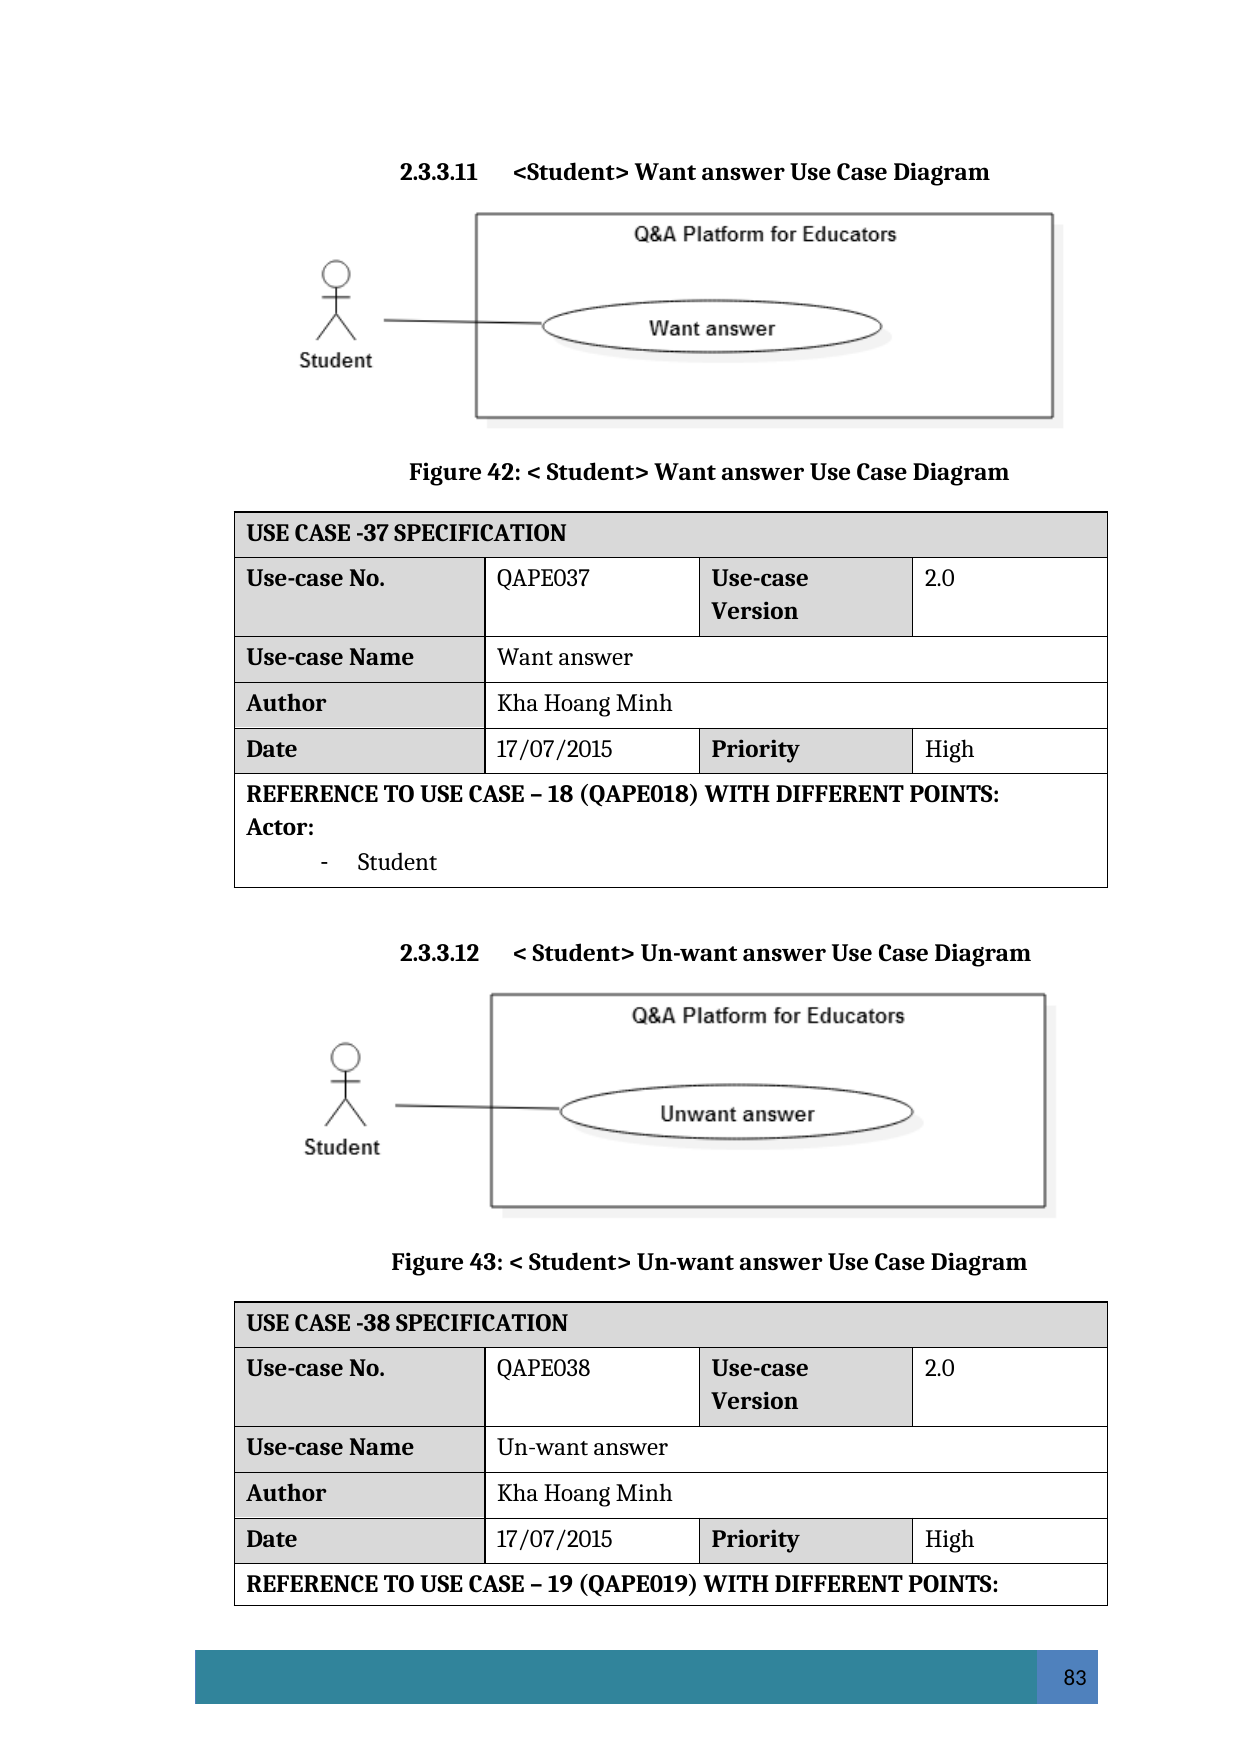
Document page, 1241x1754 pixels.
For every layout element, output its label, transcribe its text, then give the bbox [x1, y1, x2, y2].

table_cell Use-case No. [235, 558, 484, 636]
table_cell High [913, 729, 1107, 773]
table_cell Use-case Name [235, 637, 484, 682]
subtitle < Student> Un-want answer Use Case Diagram [400, 939, 1122, 967]
picture [282, 980, 1061, 1223]
table_cell Use-case Version [700, 1348, 912, 1426]
text Figure 42: < Student> Want answer Use Case Diagram [222, 458, 1122, 486]
table_cell Use-case Version [700, 558, 912, 636]
table_cell Use-case Name [235, 1427, 484, 1472]
table_cell QAPE038 [486, 1348, 699, 1426]
table_cell REFERENCE TO USE CASE – 18 (QAPE018) WITH DIFFERENT POINTS: Actor: Student [235, 774, 1107, 887]
table_cell Date [235, 1519, 484, 1563]
table_cell 17/07/2015 [486, 729, 699, 773]
table_cell 2.0 [913, 558, 1107, 636]
table_cell Want answer [486, 637, 1107, 682]
picture [275, 199, 1068, 433]
table_cell Un-want answer [486, 1427, 1107, 1472]
table_cell Kha Hoang Minh [486, 683, 1107, 727]
table_cell High [913, 1519, 1107, 1563]
text Figure 43: < Student> Un-want answer Use Case Diagram [222, 1248, 1122, 1276]
subtitle <Student> Want answer Use Case Diagram [400, 158, 1122, 187]
table_cell 17/07/2015 [486, 1519, 699, 1563]
table_cell Author [235, 1473, 484, 1517]
table_cell Priority [700, 729, 912, 773]
table_cell Use-case No. [235, 1348, 484, 1426]
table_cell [235, 1564, 1107, 1605]
table_cell Author [235, 683, 484, 727]
table_cell Date [235, 729, 484, 773]
table_cell 2.0 [913, 1348, 1107, 1426]
table_header USE CASE -37 SPECIFICATION [235, 513, 1107, 557]
table_cell QAPE037 [486, 558, 699, 636]
table_cell Priority [700, 1519, 912, 1563]
table_cell Kha Hoang Minh [486, 1473, 1107, 1517]
table_header USE CASE -38 SPECIFICATION [235, 1303, 1107, 1347]
